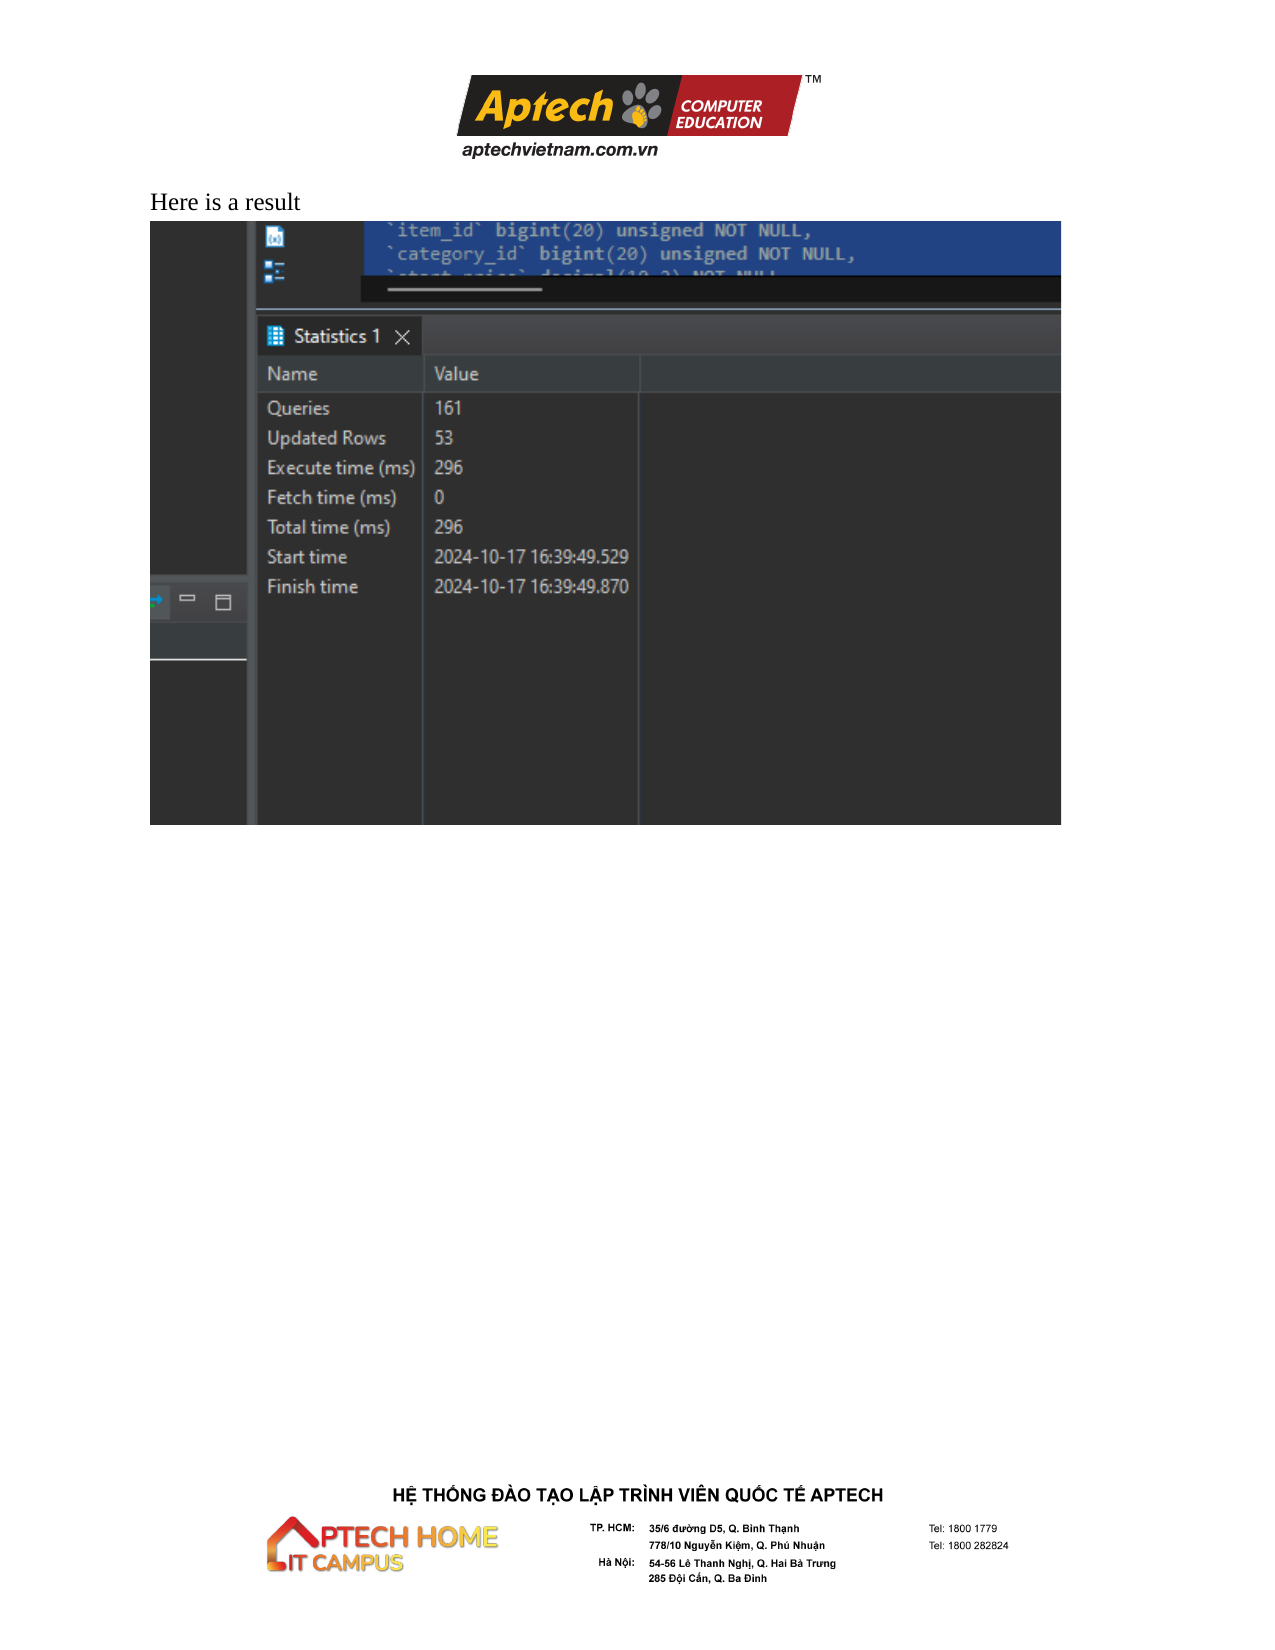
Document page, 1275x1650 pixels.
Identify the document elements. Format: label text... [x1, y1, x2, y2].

picture [251, 1482, 1024, 1586]
picture [150, 51, 1125, 150]
picture [150, 221, 1062, 825]
